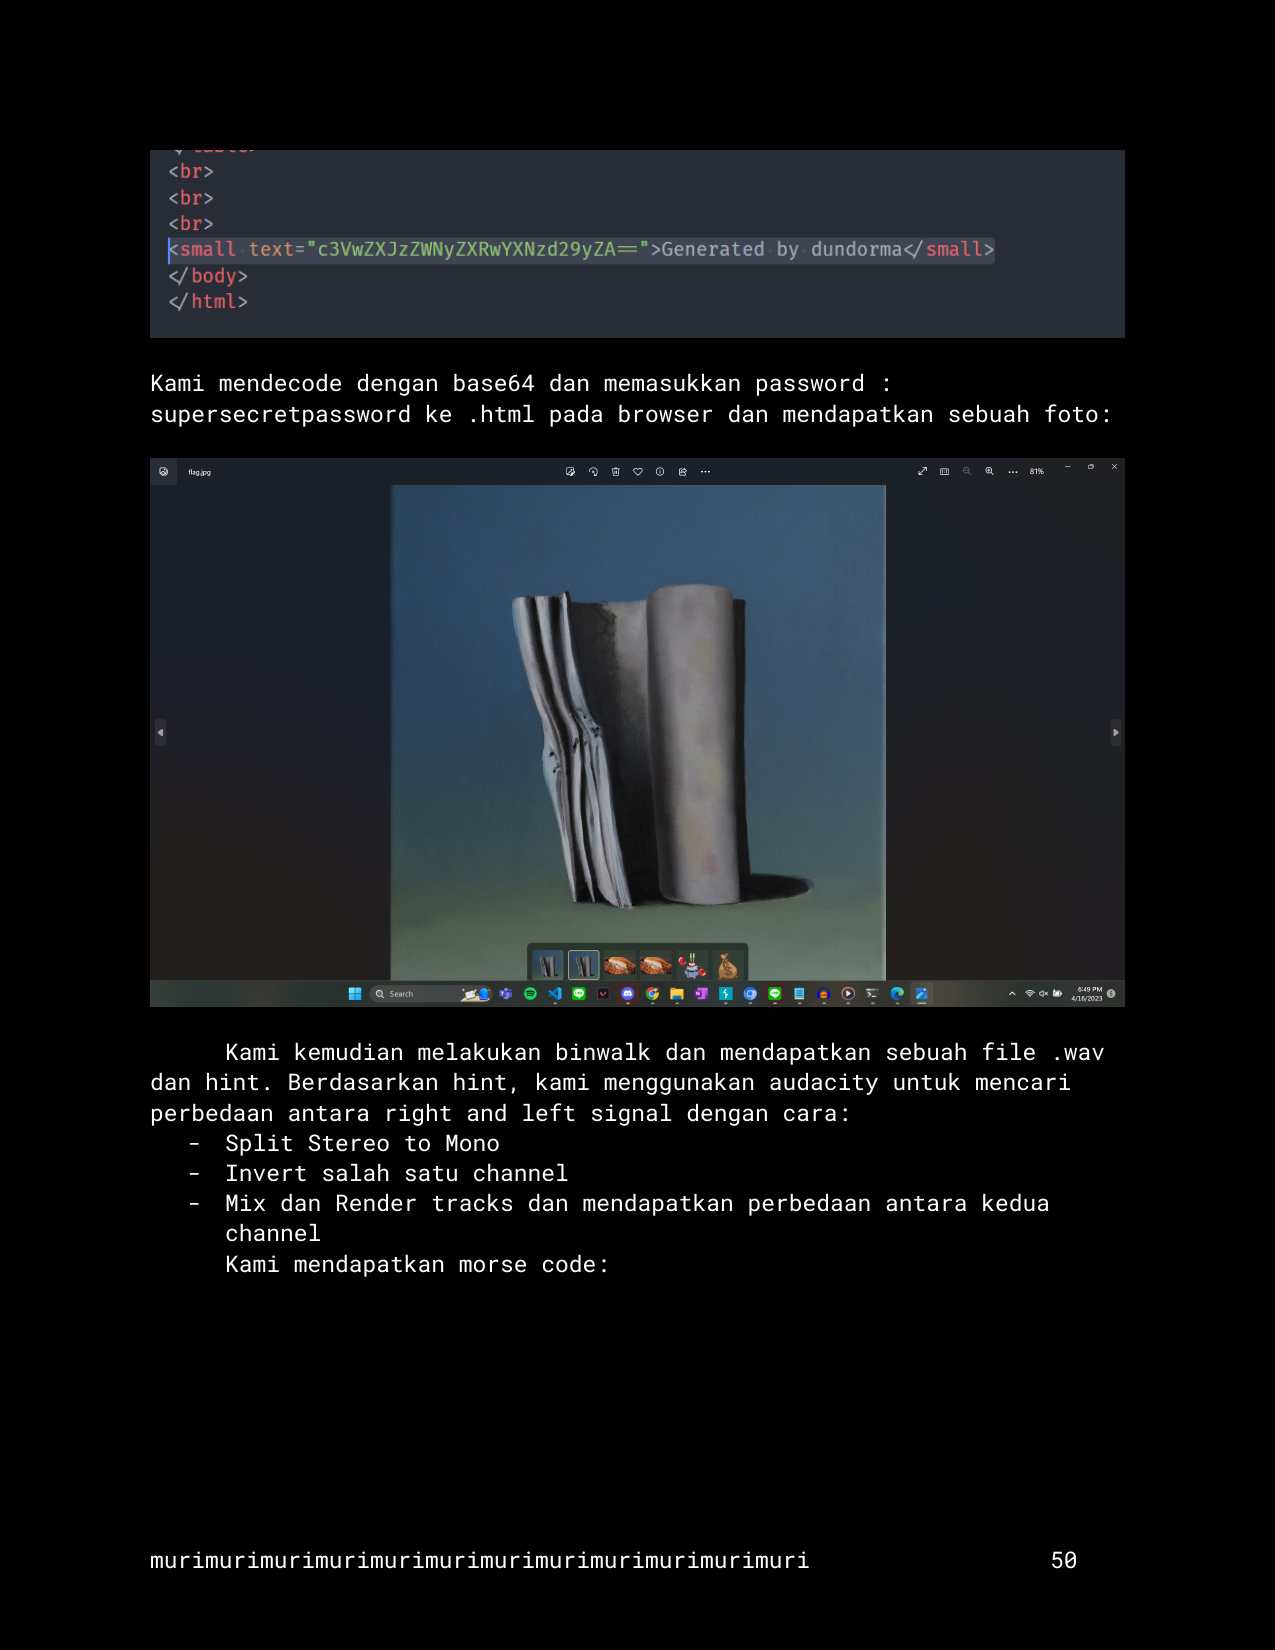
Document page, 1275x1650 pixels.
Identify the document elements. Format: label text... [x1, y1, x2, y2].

picture [150, 150, 1125, 338]
text Kami kemudian melakukan binwalk dan mendapatkan sebuah file .wav dan hint. Berdasarkan hint, kami menggunakan audacity untuk mencari perbedaan antara right and left signal dengan cara: [150, 1036, 1125, 1127]
picture [150, 458, 1125, 1007]
list Split Stereo to Mono [187, 1127, 1125, 1157]
text Kami mendapatkan morse code: [150, 1248, 1125, 1278]
list Mix dan Render tracks dan mendapatkan perbedaan antara kedua channel [187, 1187, 1125, 1248]
text Kami mendecode dengan base64 dan memasukkan password : supersecretpassword ke .html pada browser dan mendapatkan sebuah foto: [150, 368, 1125, 428]
list Invert salah satu channel [187, 1157, 1125, 1187]
